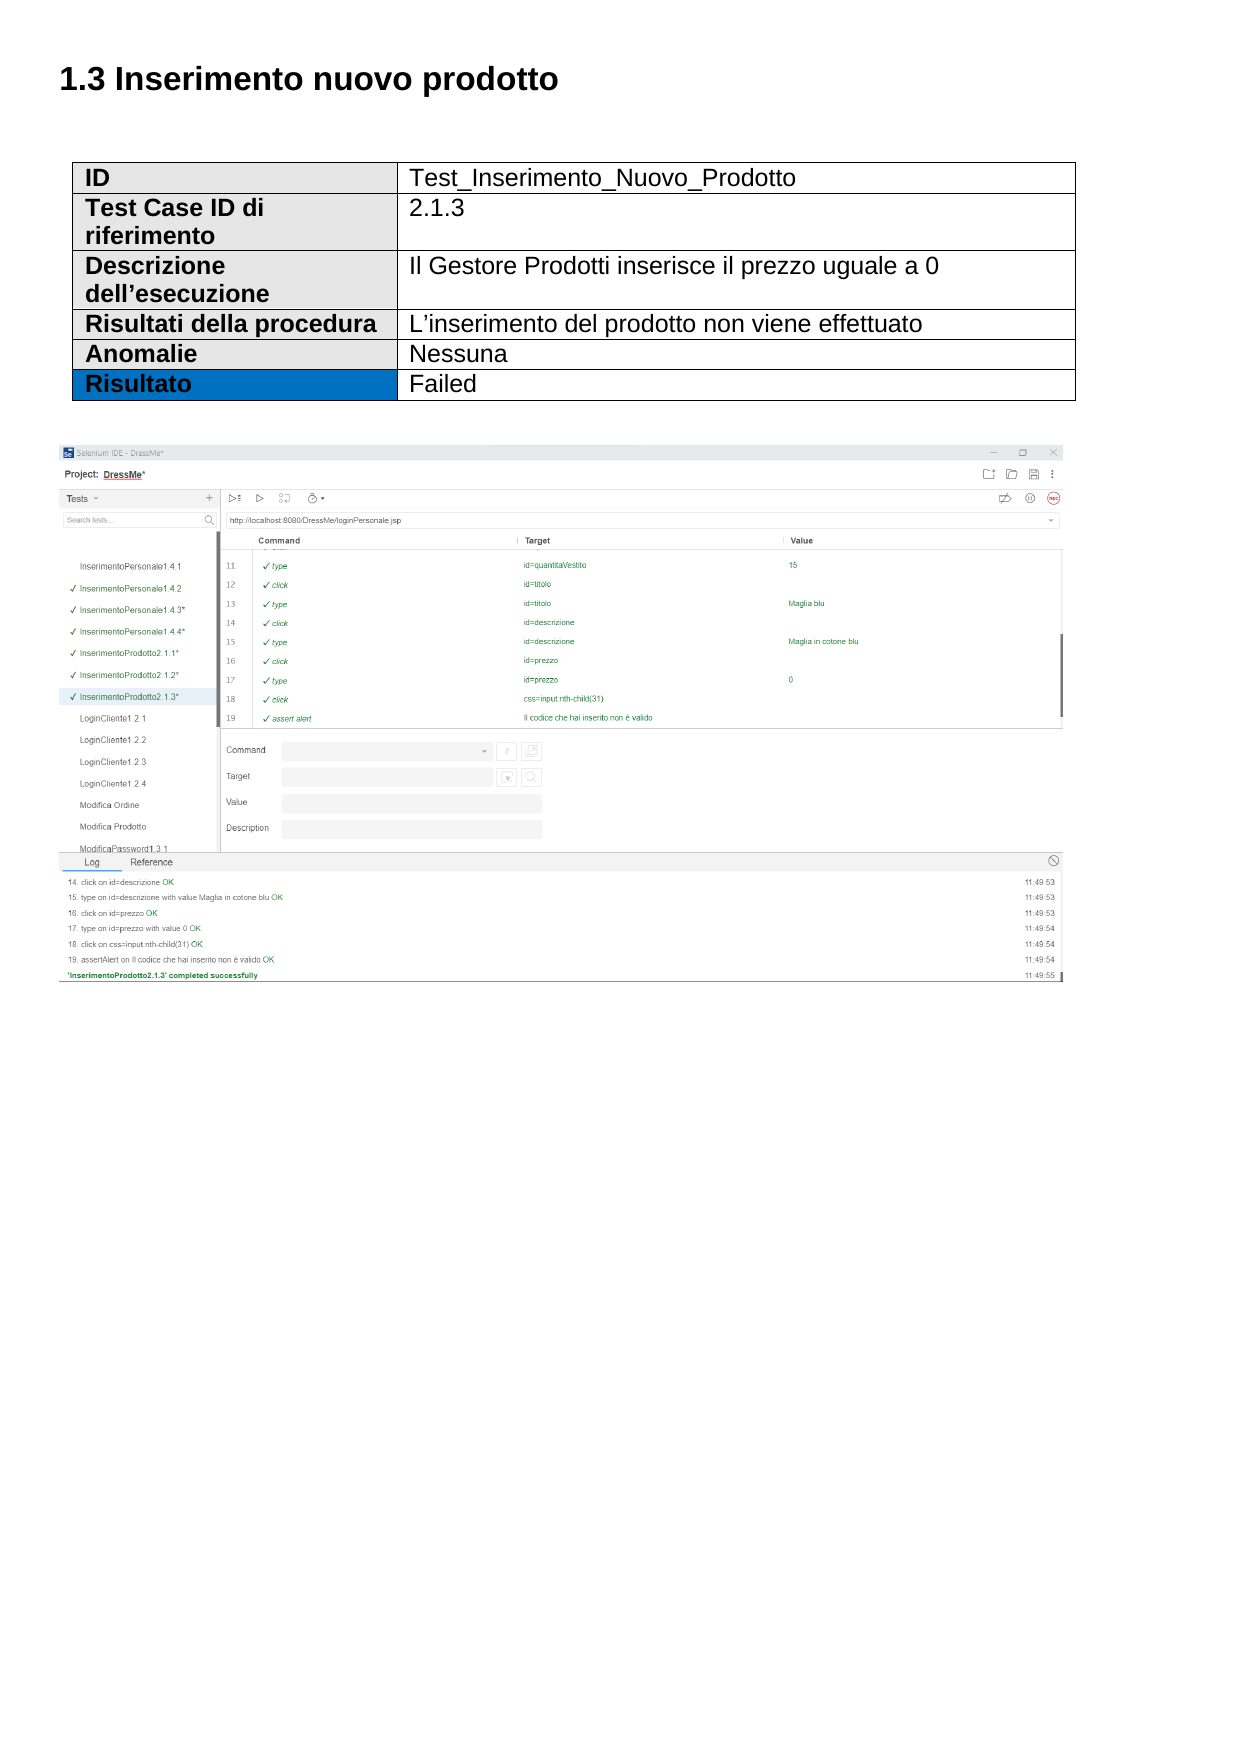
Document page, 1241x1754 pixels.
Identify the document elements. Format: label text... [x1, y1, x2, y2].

table_cell Failed [398, 370, 1075, 400]
table_cell Test Case ID di riferimento [73, 194, 397, 250]
table_cell L’inserimento del prodotto non viene effettuato [398, 310, 1075, 339]
table_header ID [73, 163, 397, 193]
table_cell Anomalie [73, 340, 397, 369]
table_cell Nessuna [398, 340, 1075, 369]
table_cell Il Gestore Prodotti inserisce il prezzo uguale a 0 [398, 251, 1075, 308]
picture [59, 445, 1063, 982]
table_cell Descrizione dell’esecuzione [73, 251, 397, 308]
text 1.3 Inserimento nuovo prodotto [59, 59, 1181, 97]
table_cell 2.1.3 [398, 194, 1075, 250]
table_header Test_Inserimento_Nuovo_Prodotto [398, 163, 1075, 193]
table_cell Risultato [73, 370, 397, 400]
table_cell Risultati della procedura [73, 310, 397, 339]
